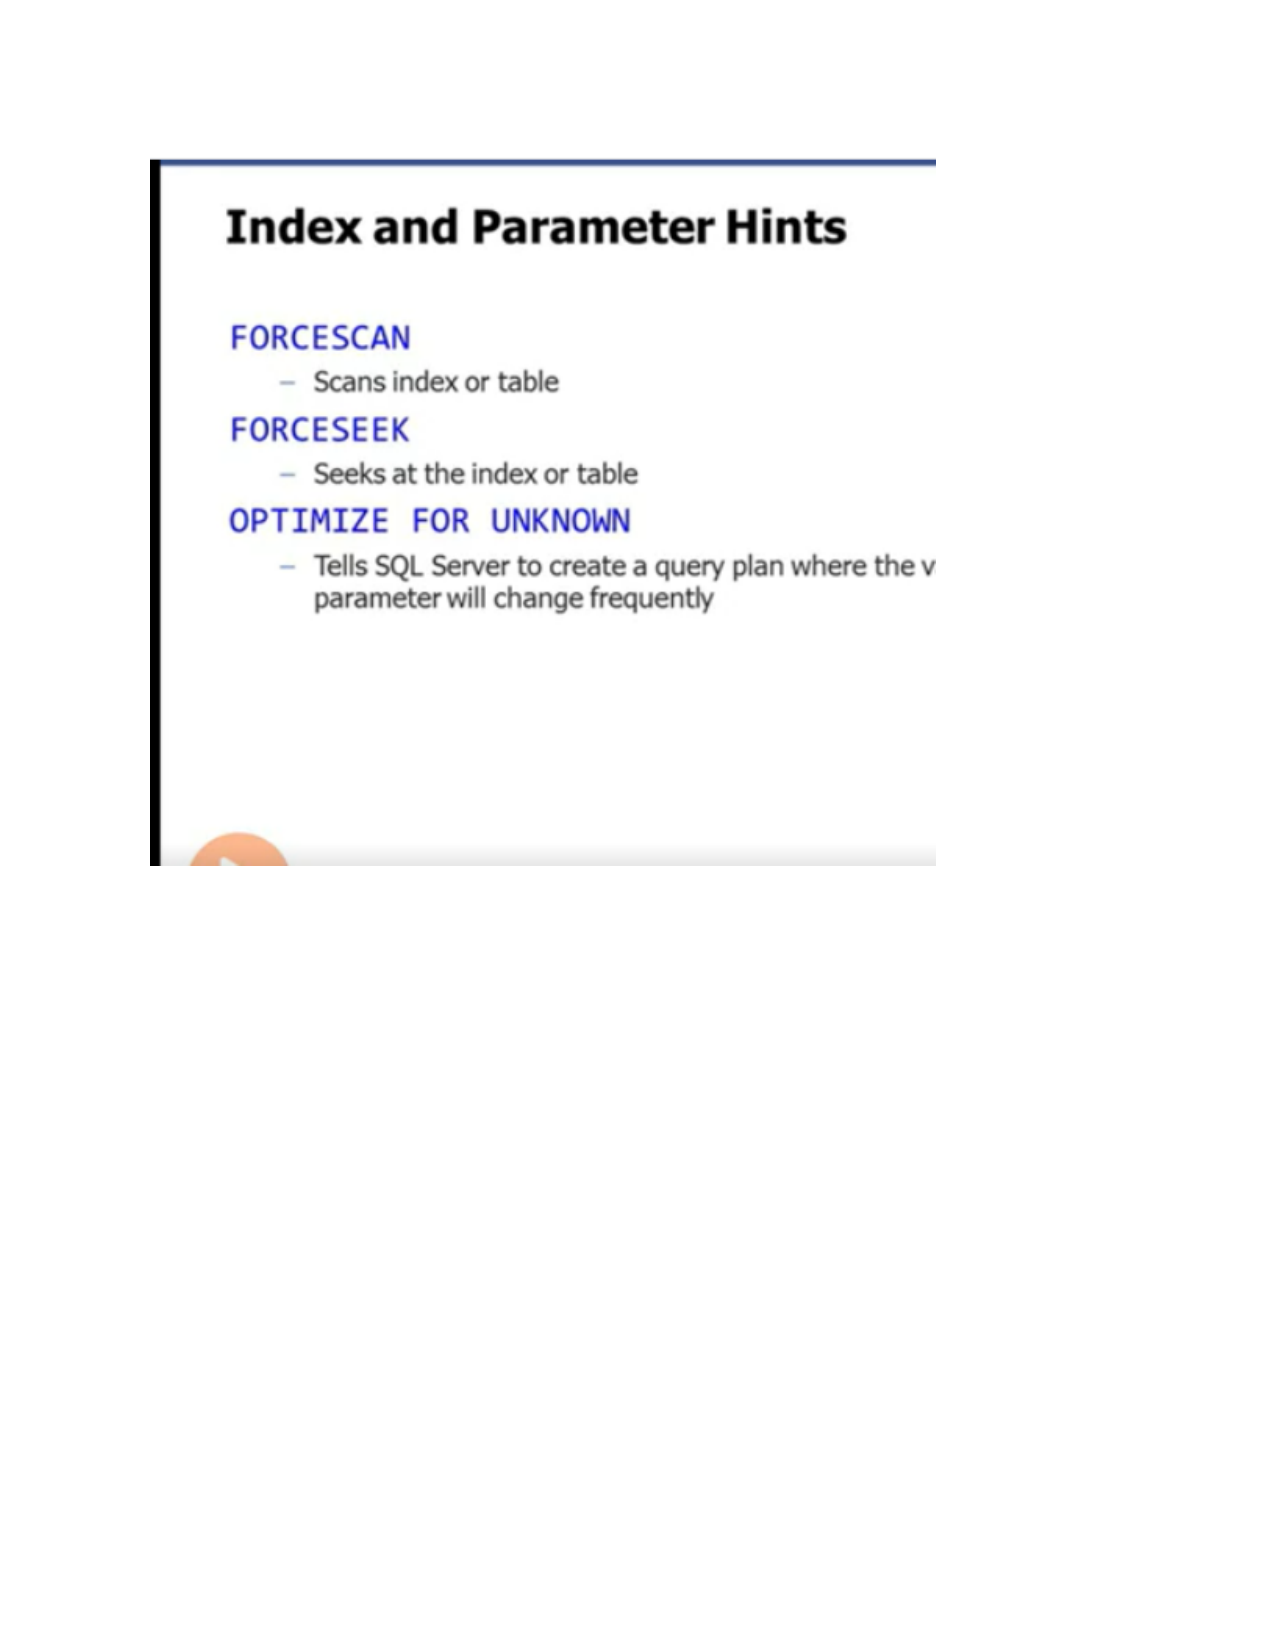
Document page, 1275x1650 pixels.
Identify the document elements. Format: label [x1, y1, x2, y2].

picture [150, 150, 936, 866]
